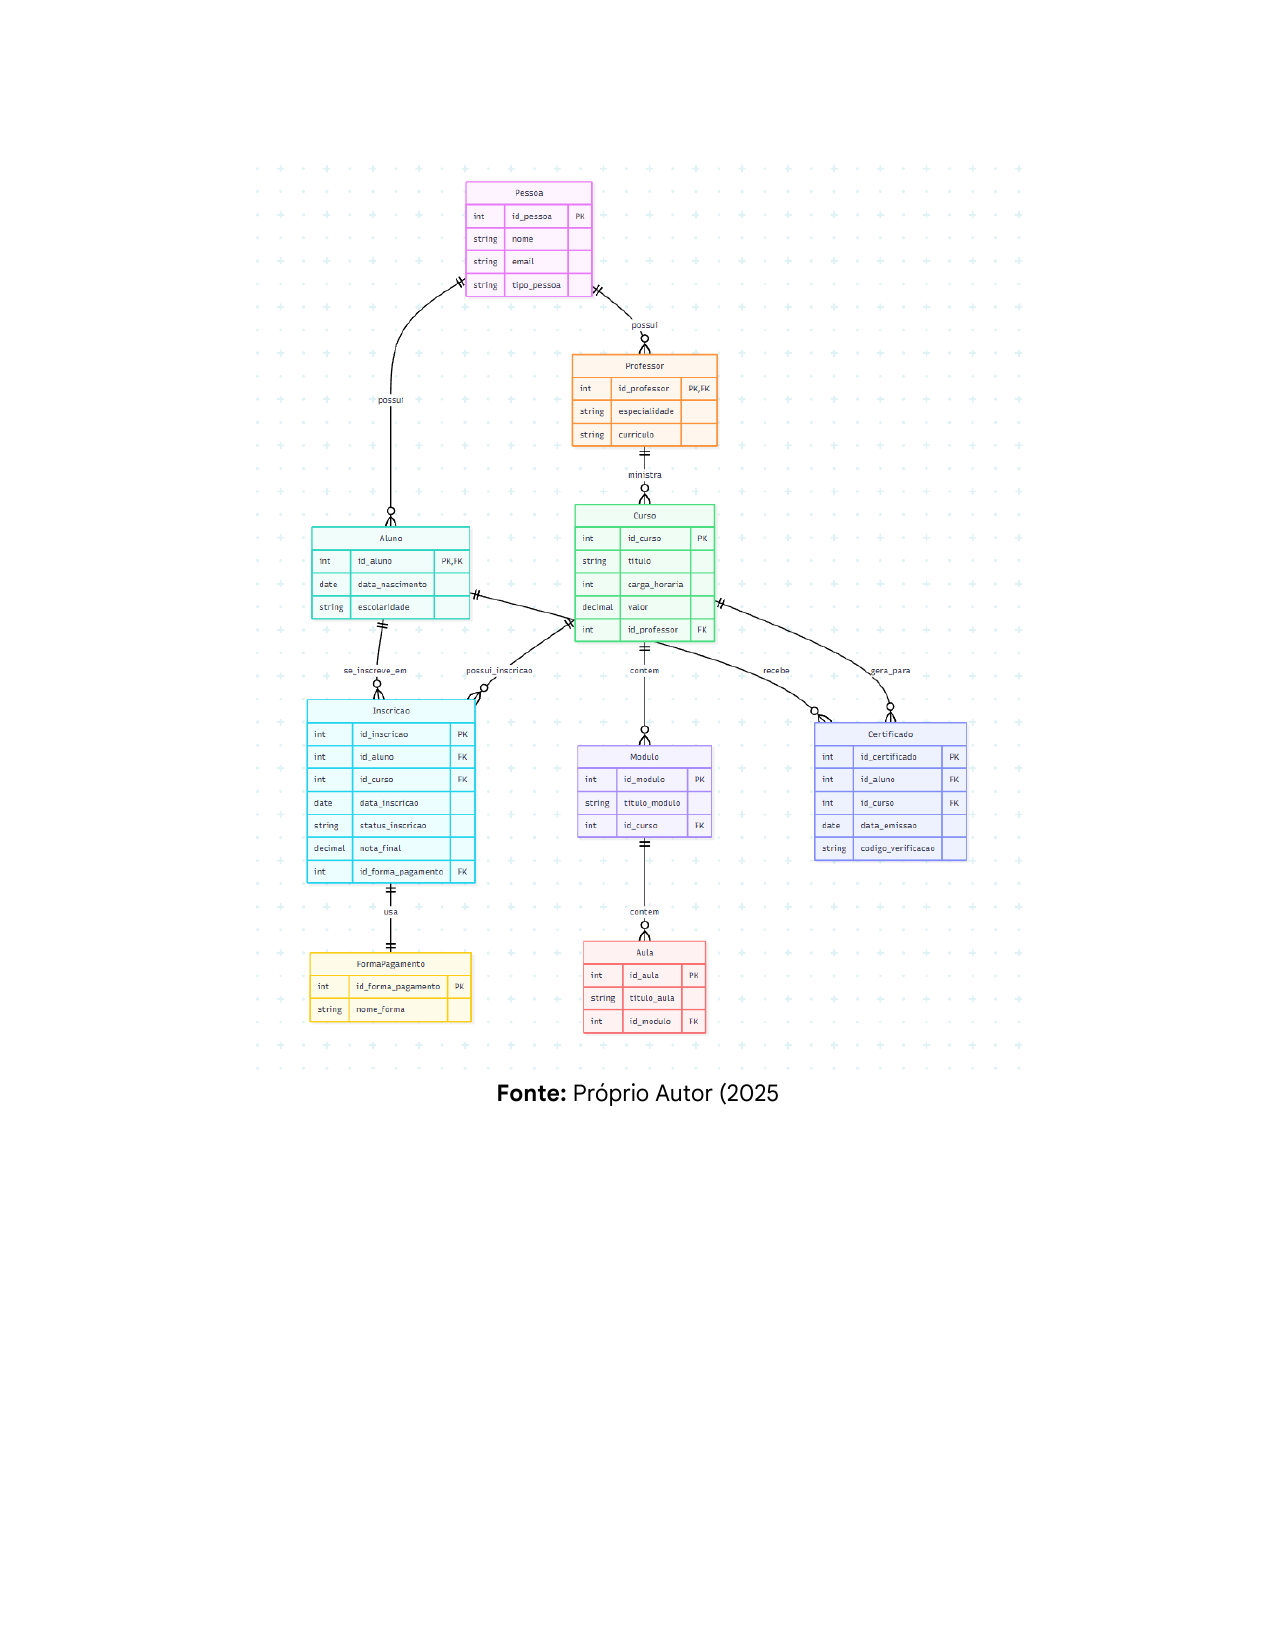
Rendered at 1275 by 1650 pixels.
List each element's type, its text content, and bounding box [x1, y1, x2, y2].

text Fonte: Próprio Autor (2025 [150, 1079, 1125, 1108]
picture [241, 150, 1034, 1076]
